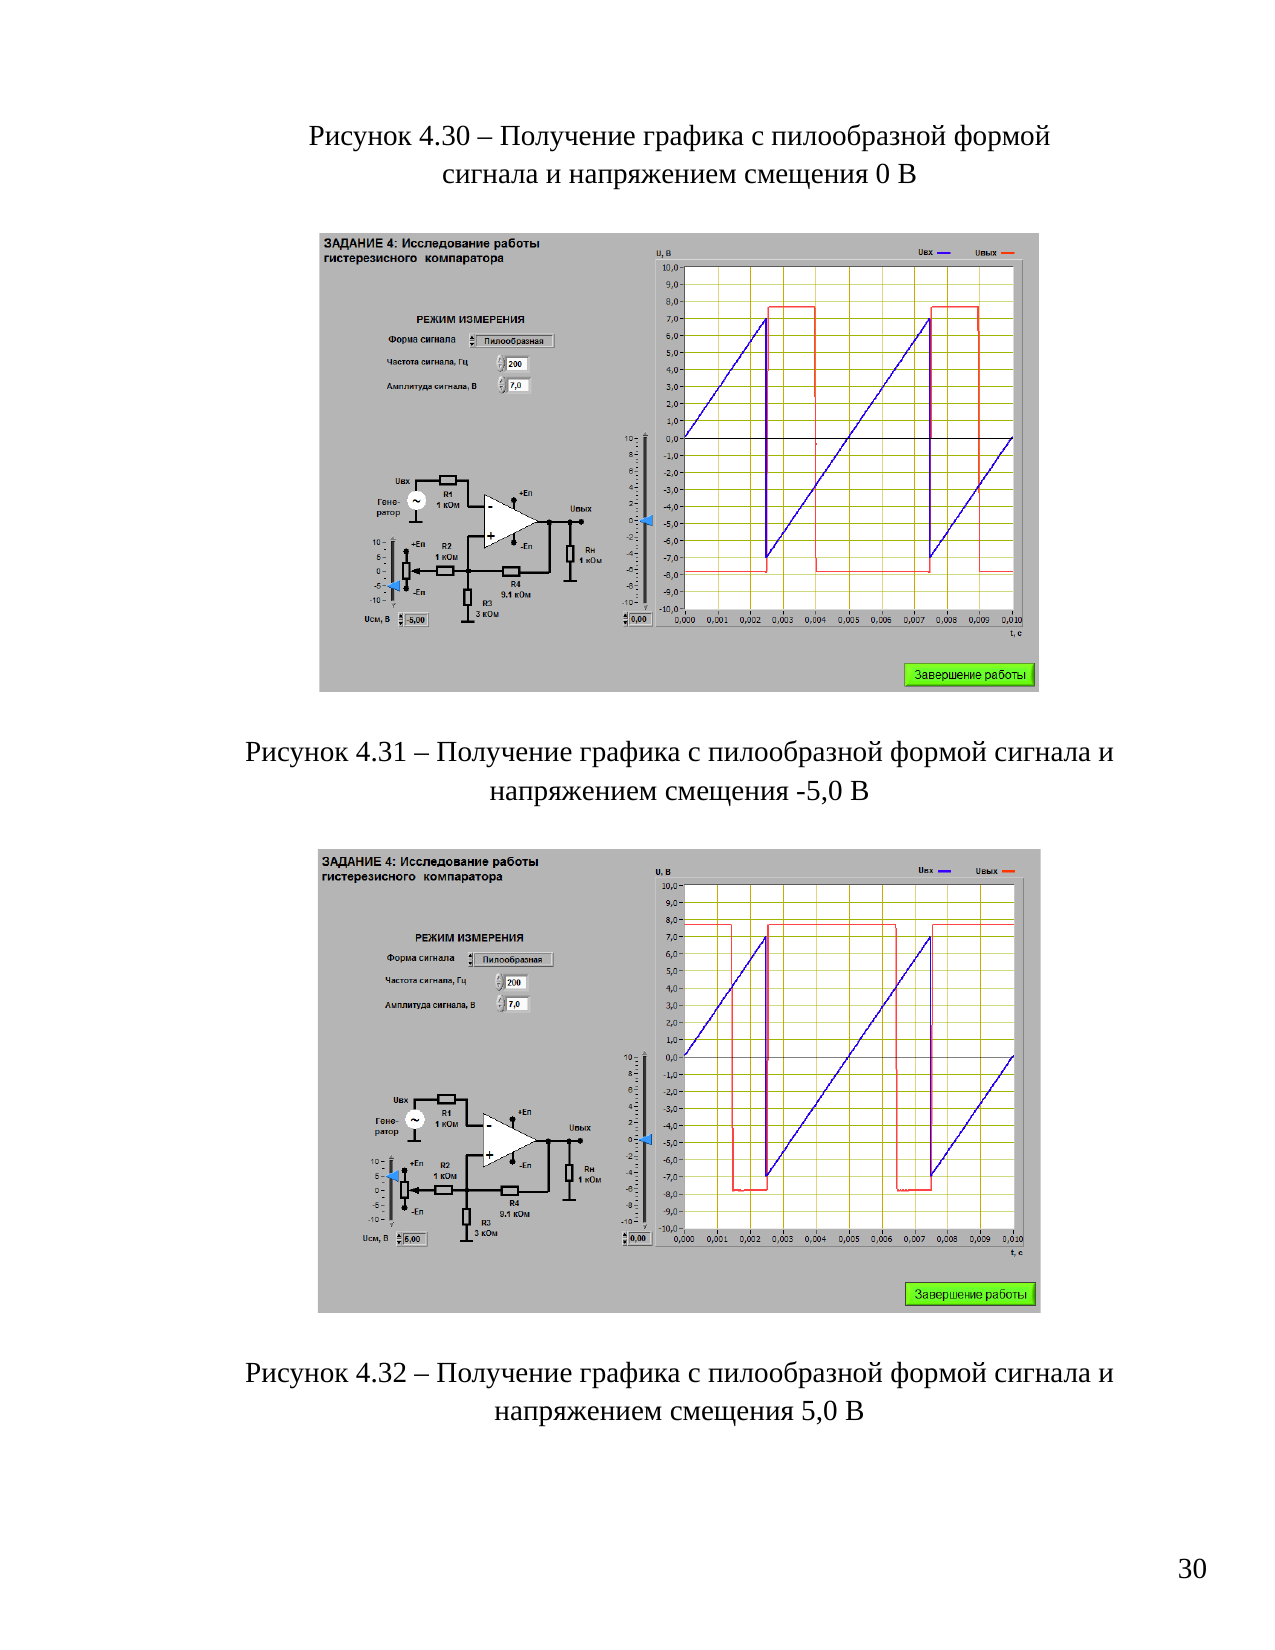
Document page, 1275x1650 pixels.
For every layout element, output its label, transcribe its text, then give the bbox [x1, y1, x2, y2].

text Рисунок 4.31 – Получение графика с пилообразной формой сигнала и напряжением смещения -5,0 В [177, 734, 1181, 806]
text сигнала и напряжением смещения 0 В [177, 157, 1181, 190]
picture [317, 849, 1041, 1313]
text Рисунок 4.30 – Получение графика с пилообразной формой [177, 118, 1181, 152]
picture [319, 233, 1039, 692]
text Рисунок 4.32 – Получение графика с пилообразной формой сигнала и напряжением смещения 5,0 В [177, 1355, 1181, 1427]
